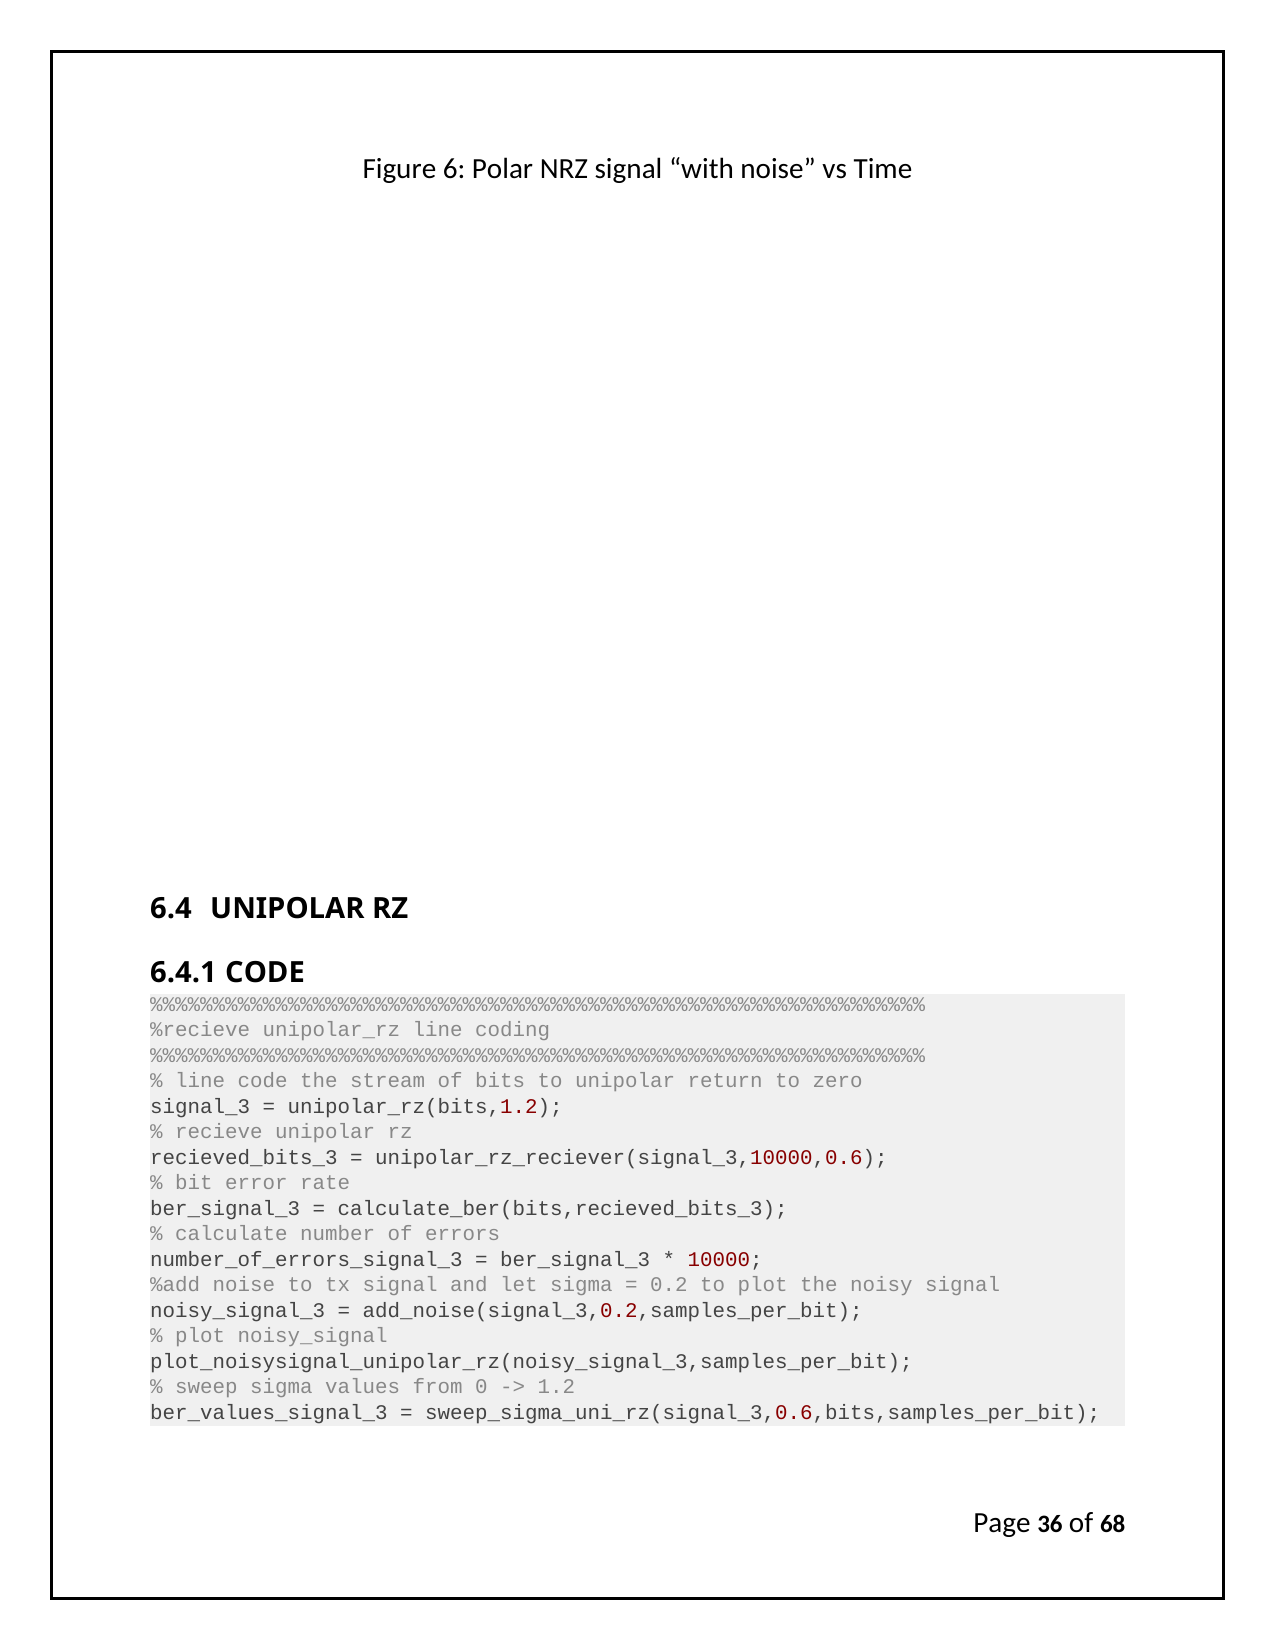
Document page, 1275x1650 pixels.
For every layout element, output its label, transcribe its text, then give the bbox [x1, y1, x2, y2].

subtitle CODE [150, 951, 1125, 991]
text %%%%%%%%%%%%%%%%%%%%%%%%%%%%%%%%%%%%%%%%%%%%%%%%%%%%%%%%%%%%%% %recieve unipolar_rz line coding %%%%%%%%%%%%%%%%%%%%%%%%%%%%%%%%%%%%%%%%%%%%%%%%%%%%%%%%%%%%%% % line code the stream of bits to unipolar return to zero signal_3 = unipolar_rz(bits,1.2); % recieve unipolar rz recieved_bits_3 = unipolar_rz_reciever(signal_3,10000,0.6); % bit error rate ber_signal_3 = calculate_ber(bits,recieved_bits_3); % calculate number of errors number_of_errors_signal_3 = ber_signal_3 * 10000; %add noise to tx signal and let sigma = 0.2 to plot the noisy signal noisy_signal_3 = add_noise(signal_3,0.2,samples_per_bit); % plot noisy_signal plot_noisysignal_unipolar_rz(noisy_signal_3,samples_per_bit); % sweep sigma values from 0 -> 1.2 ber_values_signal_3 = sweep_sigma_uni_rz(signal_3,0.6,bits,samples_per_bit); [150, 994, 1125, 1426]
text Figure 6: Polar NRZ signal “with noise” vs Time [150, 150, 1125, 186]
subtitle UNIPOLAR RZ [150, 887, 1125, 927]
